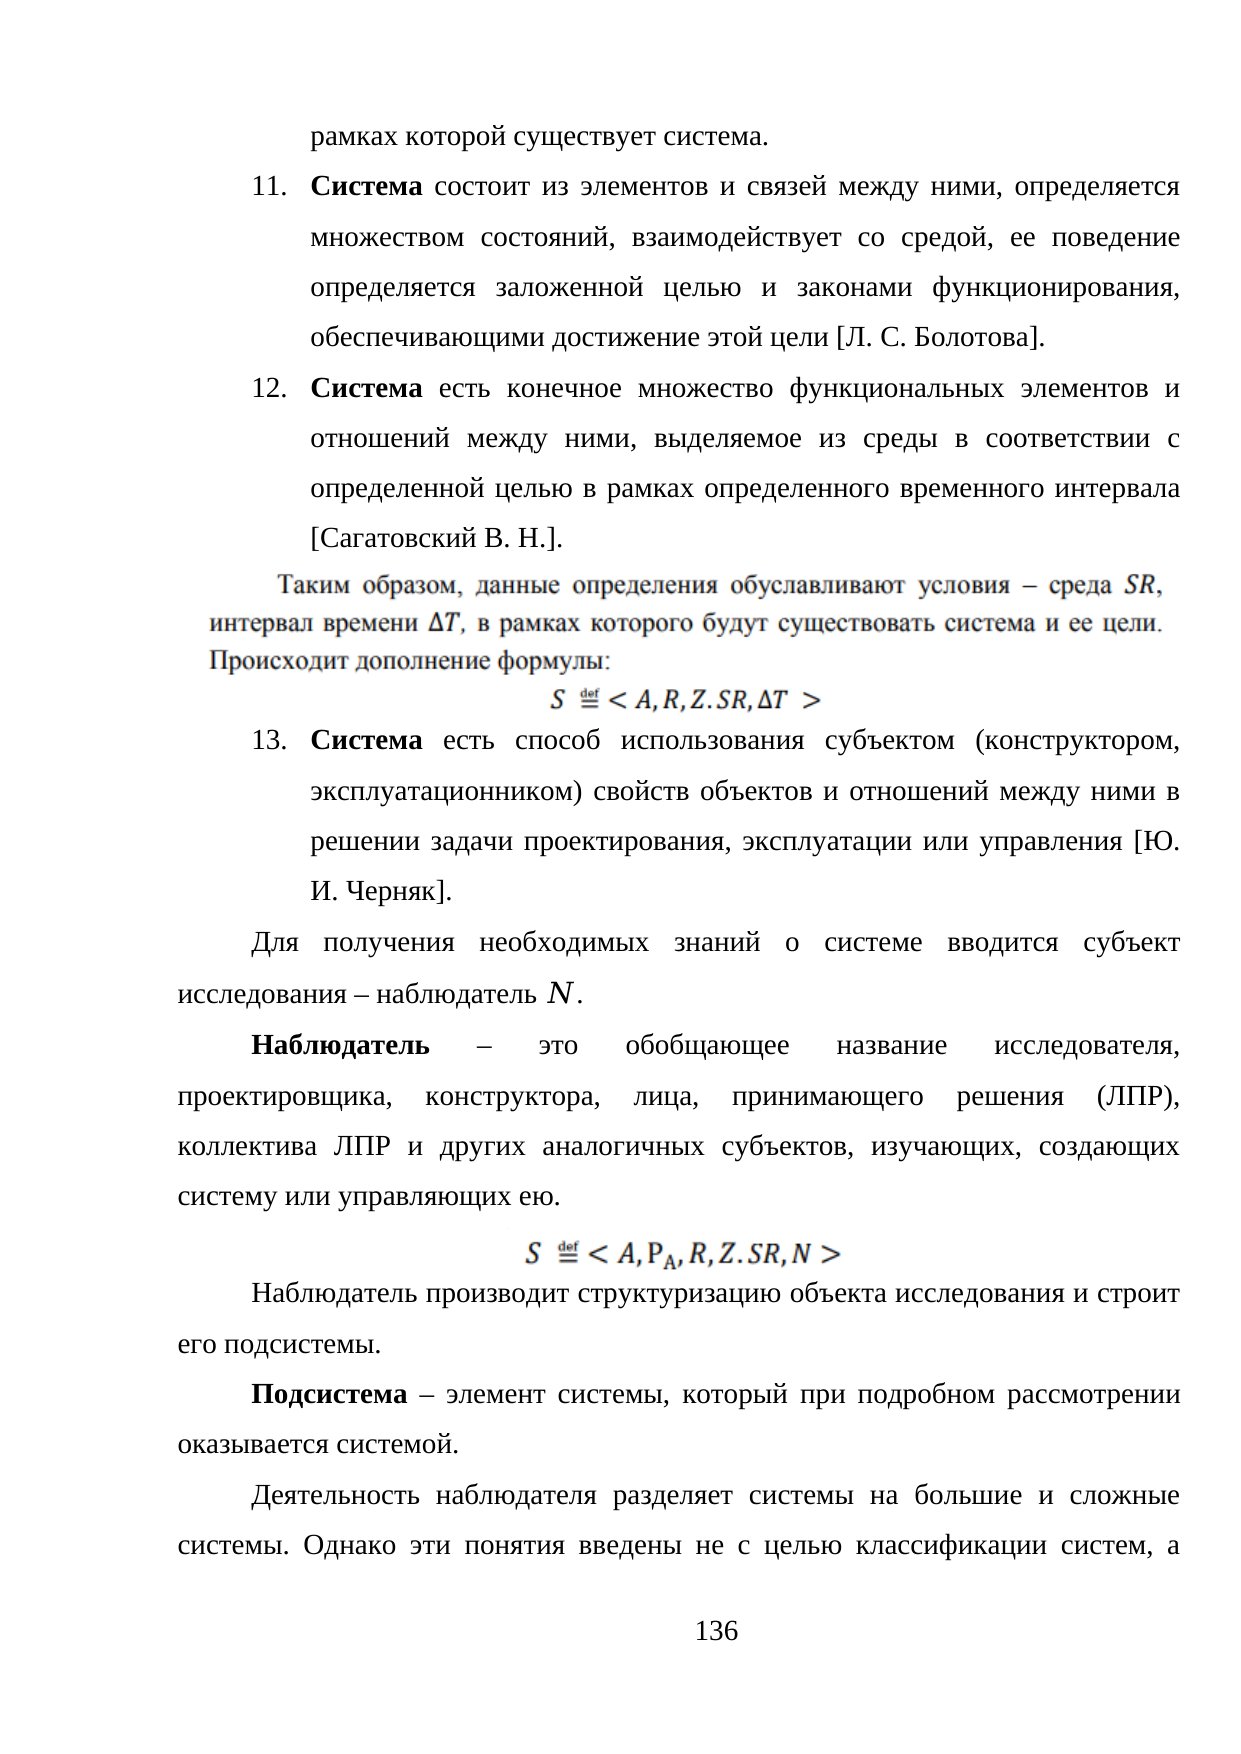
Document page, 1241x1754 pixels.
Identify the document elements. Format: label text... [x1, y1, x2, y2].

text Система есть способ использования субъектом (конструктором, эксплуатационником) свойств объектов и отношений между ними в решении задачи проектирования, эксплуатации или управления [Ю. И. Черняк]. [251, 723, 1181, 907]
text Система состоит из элементов и связей между ними, определяется множеством состояний, взаимодействует со средой, ее поведение определяется заложенной целью и законами функционирования, обеспечивающими достижение этой цели [Л. С. Болотова]. [251, 168, 1181, 353]
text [177, 1477, 1181, 1561]
text Система есть конечное множество функциональных элементов и отношений между ними, выделяемое из среды в соответствии с определенной целью в рамках определенного временного интервала [Сагатовский В. Н.]. [251, 370, 1181, 554]
text Наблюдатель производит структуризацию объекта исследования и строит его подсистемы. [177, 1276, 1181, 1359]
picture [177, 571, 1182, 723]
text Подсистема – элемент системы, который при подробном рассмотрении оказывается системой. [177, 1376, 1181, 1460]
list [310, 118, 1181, 152]
picture [506, 1228, 852, 1276]
text Наблюдатель – это обобщающее название исследователя, проектировщика, конструктора, лица, принимающего решения (ЛПР), коллектива ЛПР и других аналогичных субъектов, изучающих, создающих систему или управляющих ею. [177, 1027, 1181, 1212]
text Для получения необходимых знаний о системе вводится субъект исследования – наблюдатель 𝑁. [177, 924, 1181, 1010]
